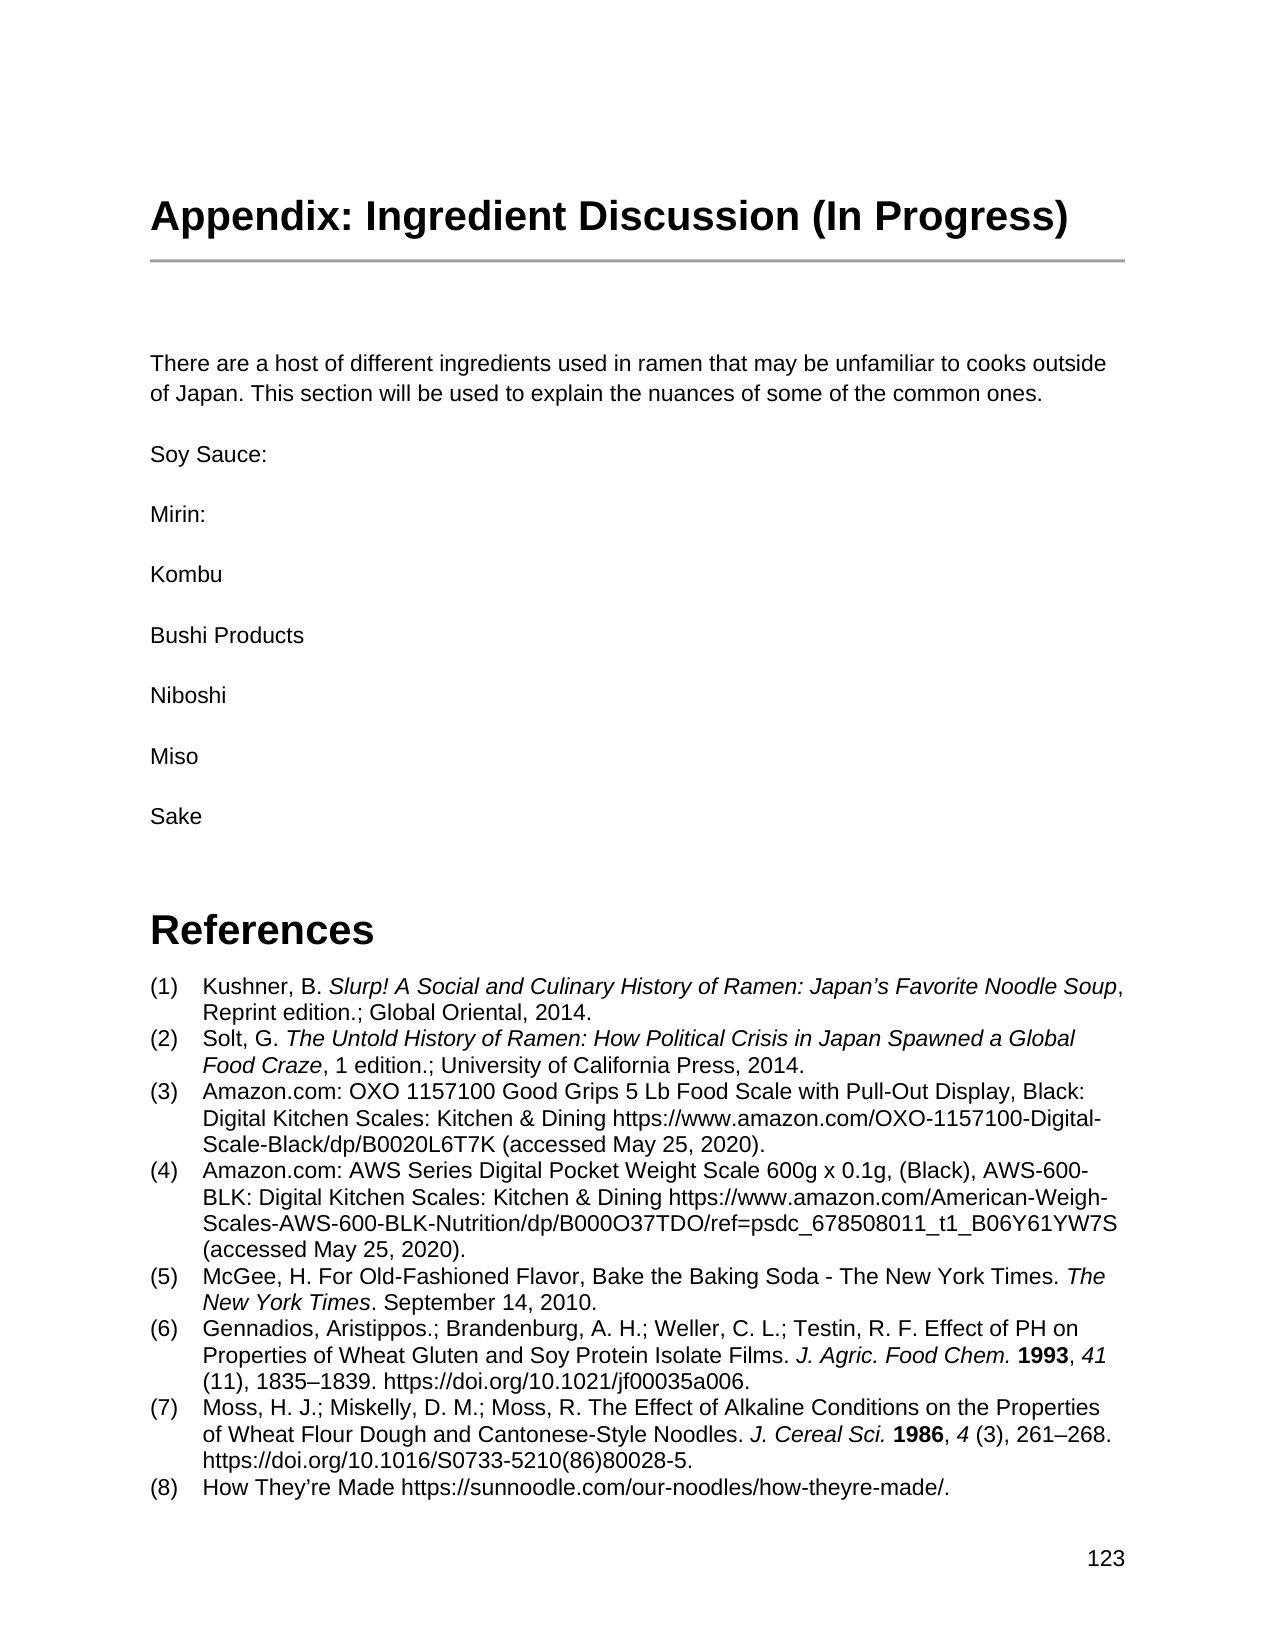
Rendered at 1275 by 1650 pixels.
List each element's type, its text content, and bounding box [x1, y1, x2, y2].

text (1) Kushner, B. Slurp! A Social and Culinary History of Ramen: Japan’s Favorite Noodle Soup, Reprint edition.; Global Oriental, 2014. [150, 973, 1125, 1025]
text (5) McGee, H. For Old-Fashioned Flavor, Bake the Baking Soda - The New York Times. The New York Times. September 14, 2010. [150, 1263, 1125, 1315]
text Bushi Products [150, 622, 1125, 648]
text There are a host of different ingredients used in ramen that may be unfamiliar to cooks outside of Japan. This section will be used to explain the nuances of some of the common ones. [150, 350, 1125, 406]
text Kombu [150, 561, 1125, 588]
text (3) Amazon.com: OXO 1157100 Good Grips 5 Lb Food Scale with Pull-Out Display, Black: Digital Kitchen Scales: Kitchen & Dining https://www.amazon.com/OXO-1157100-Digital-Scale-Black/dp/B0020L6T7K (accessed May 25, 2020). [150, 1078, 1125, 1157]
text Soy Sauce: [150, 441, 1125, 467]
text Miso [150, 743, 1125, 769]
text Mirin: [150, 501, 1125, 527]
text Niboshi [150, 682, 1125, 708]
subtitle References [150, 905, 1125, 953]
text (4) Amazon.com: AWS Series Digital Pocket Weight Scale 600g x 0.1g, (Black), AWS-600-BLK: Digital Kitchen Scales: Kitchen & Dining https://www.amazon.com/American-Weigh-Scales-AWS-600-BLK-Nutrition/dp/B000O37TDO/ref=psdc_678508011_t1_B06Y61YW7S (accessed May 25, 2020). [150, 1157, 1125, 1263]
text (6) Gennadios, Aristippos.; Brandenburg, A. H.; Weller, C. L.; Testin, R. F. Effect of PH on Properties of Wheat Gluten and Soy Protein Isolate Films. J. Agric. Food Chem. 1993, 41 (11), 1835–1839. https://doi.org/10.1021/jf00035a006. [150, 1315, 1125, 1394]
text (7) Moss, H. J.; Miskelly, D. M.; Moss, R. The Effect of Alkaline Conditions on the Properties of Wheat Flour Dough and Cantonese-Style Noodles. J. Cereal Sci. 1986, 4 (3), 261–268. https://doi.org/10.1016/S0733-5210(86)80028-5. [150, 1394, 1125, 1473]
text (8) How They’re Made https://sunnoodle.com/our-noodles/how-theyre-made/. [150, 1473, 1125, 1500]
subtitle Appendix: Ingredient Discussion (In Progress) [150, 192, 1125, 239]
text Sake [150, 803, 1125, 829]
text (2) Solt, G. The Untold History of Ramen: How Political Crisis in Japan Spawned a Global Food Craze, 1 edition.; University of California Press, 2014. [150, 1025, 1125, 1078]
